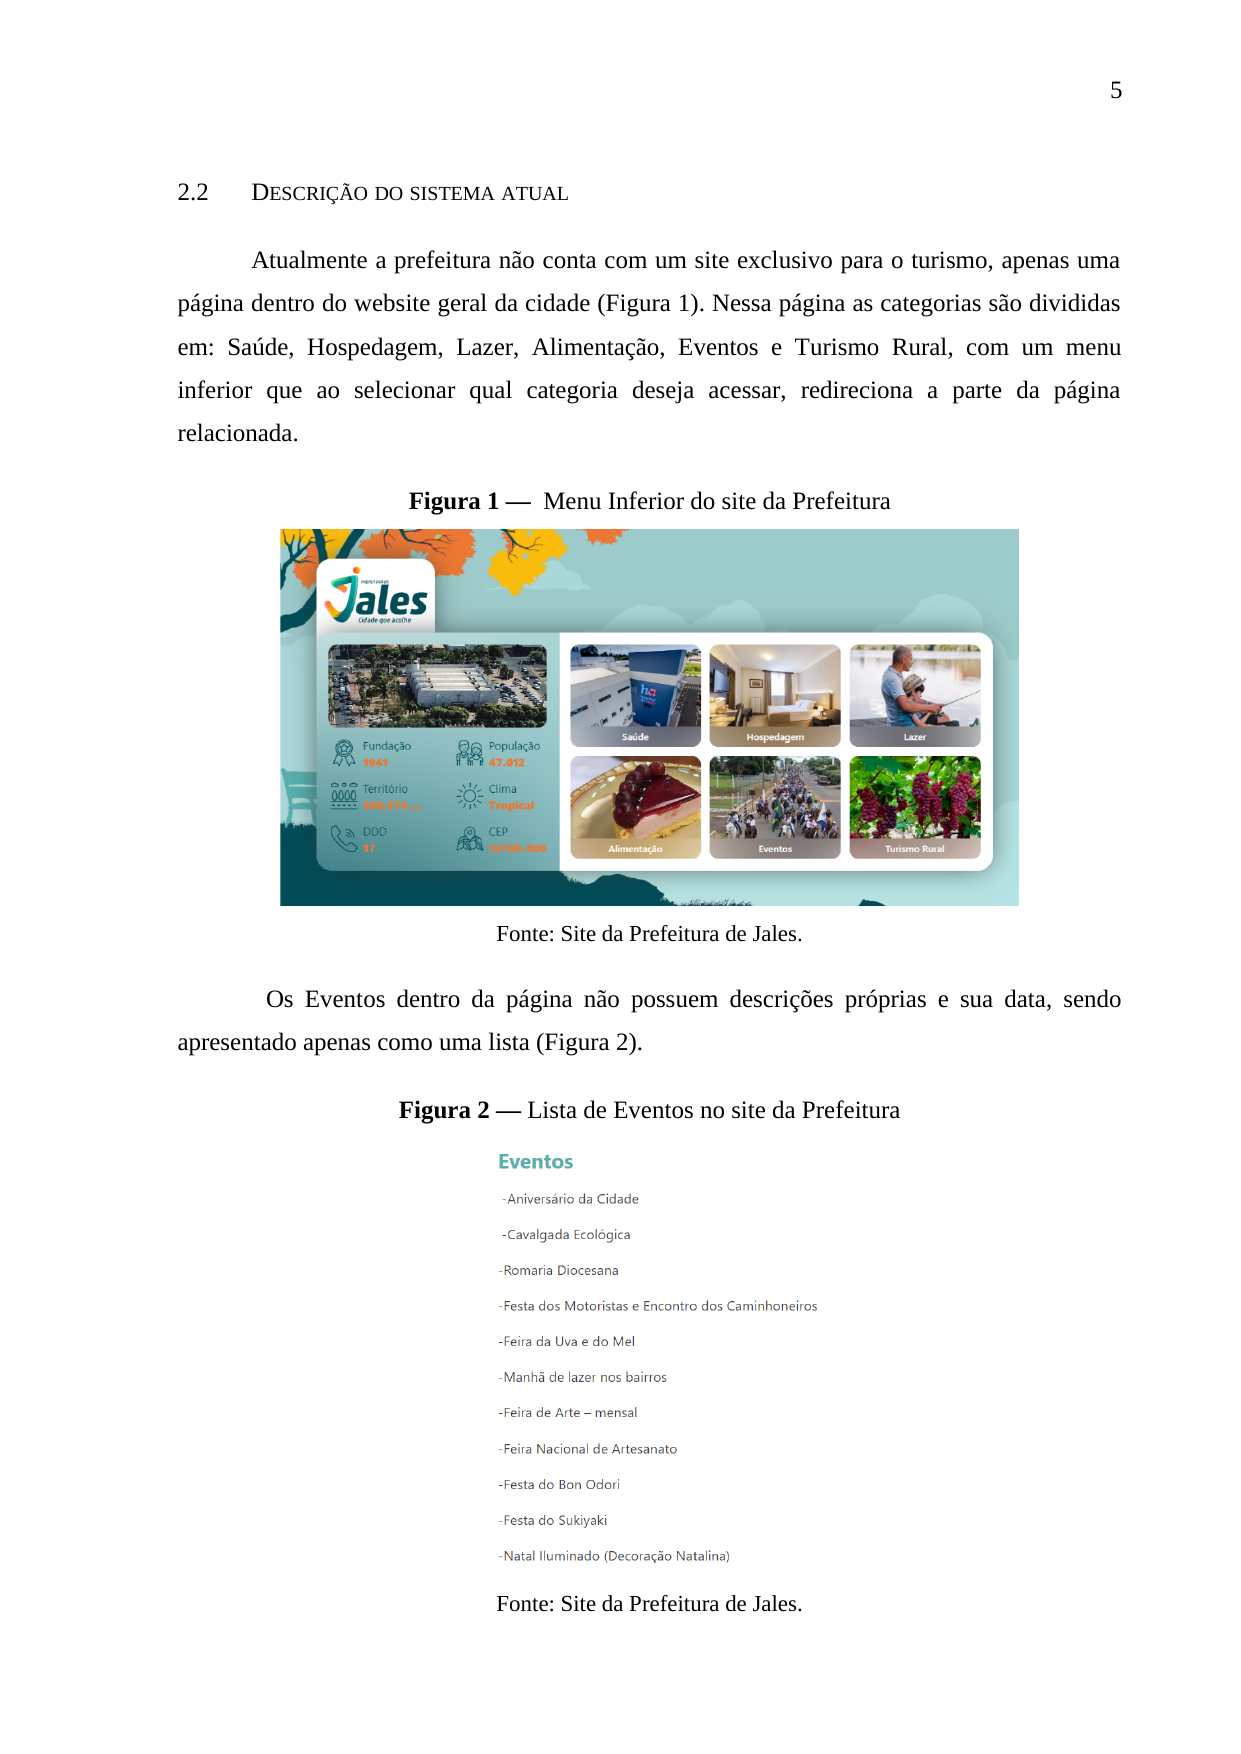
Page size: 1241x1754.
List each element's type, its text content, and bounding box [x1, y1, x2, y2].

text Fonte: Site da Prefeitura de Jales. [177, 920, 1122, 946]
text Figura 2 — Lista de Eventos no site da Prefeitura [177, 1096, 1122, 1124]
text Fonte: Site da Prefeitura de Jales. [177, 1591, 1122, 1617]
text Atualmente a prefeitura não conta com um site exclusivo para o turismo, apenas uma página dentro do website geral da cidade (Figura 1). Nessa página as categorias são divididas em: Saúde, Hospedagem, Lazer, Alimentação, Eventos e Turismo Rural, com um menu inferior que ao selecionar qual categoria deseja acessar, redireciona a parte da página relacionada. [177, 245, 1122, 447]
picture [459, 1138, 840, 1577]
text Os Eventos dentro da página não possuem descrições próprias e sua data, sendo apresentado apenas como uma lista (Figura 2). [177, 984, 1122, 1056]
subtitle Descrição do sistema atual [177, 177, 1122, 206]
text Figura 1 — Menu Inferior do site da Prefeitura [177, 486, 1122, 515]
picture [280, 529, 1019, 906]
